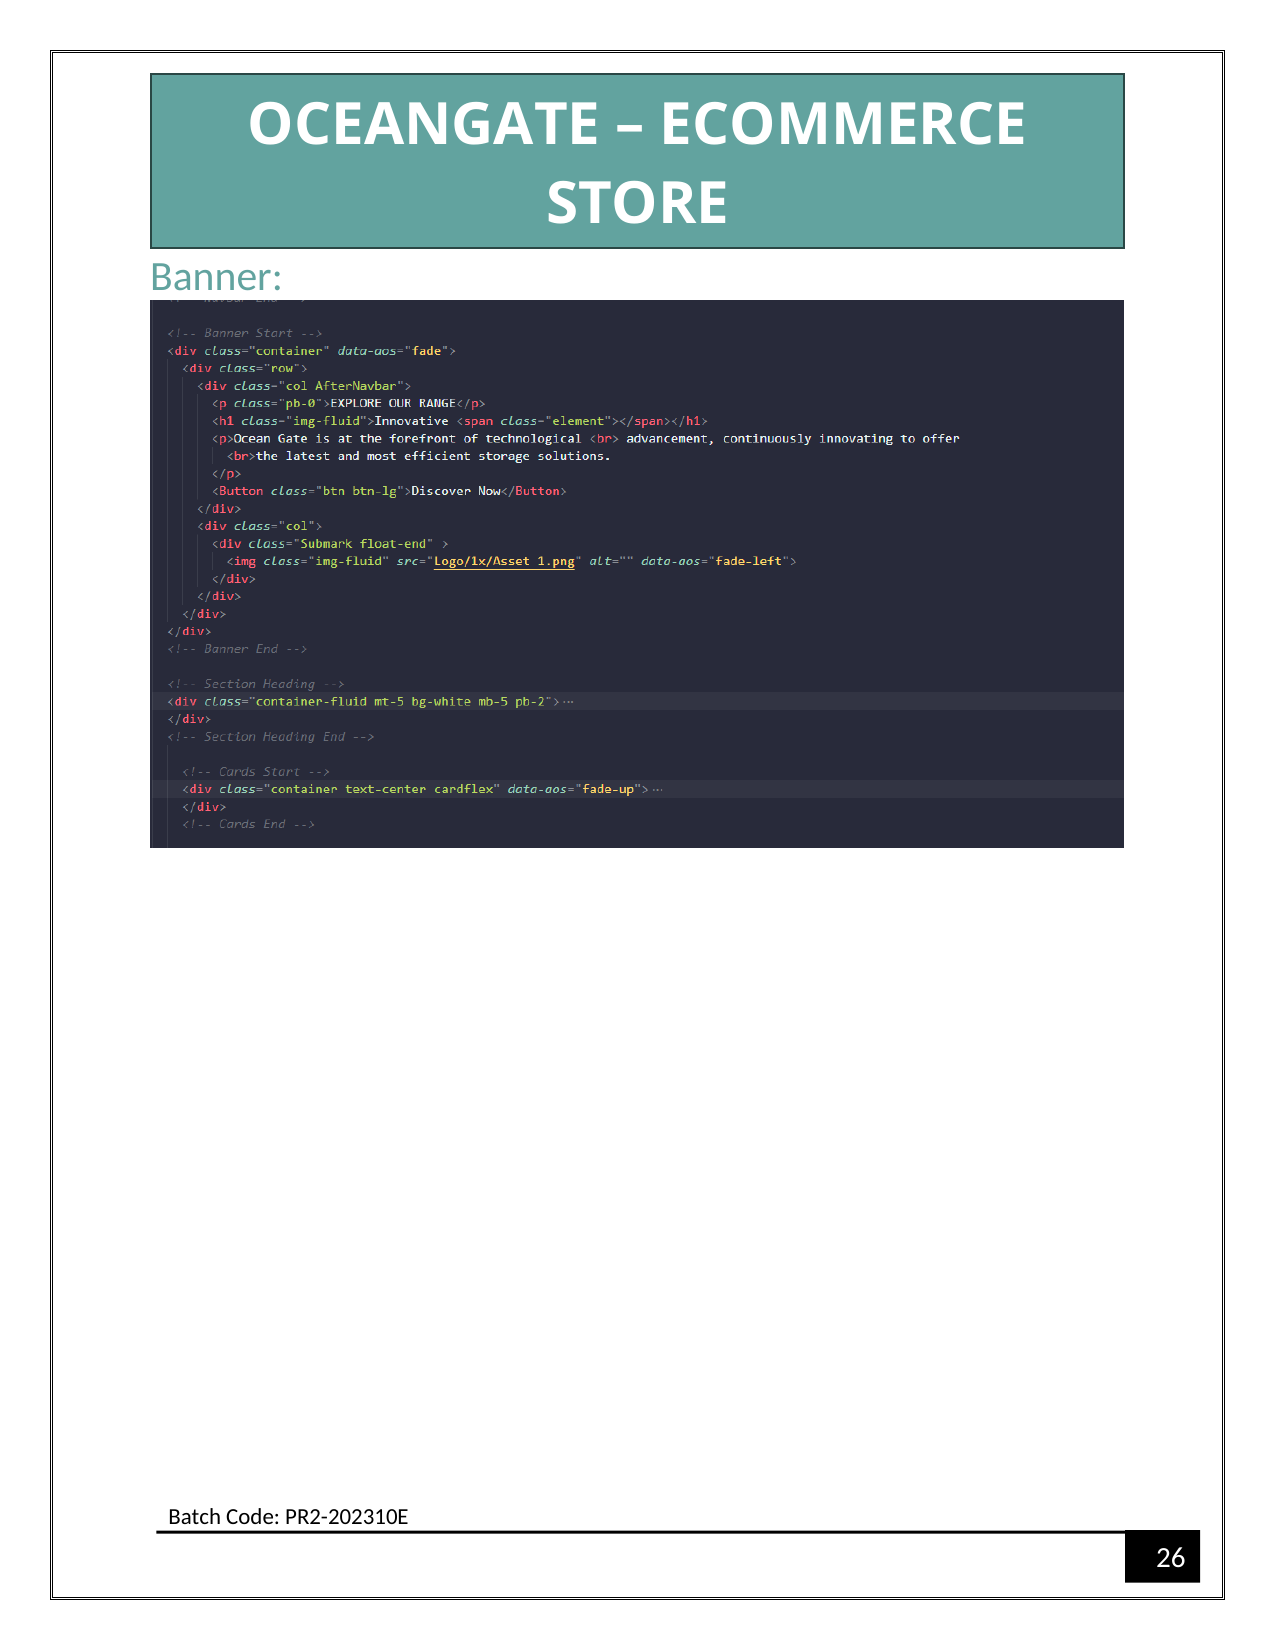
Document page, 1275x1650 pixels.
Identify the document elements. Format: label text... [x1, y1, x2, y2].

picture [150, 300, 1124, 848]
